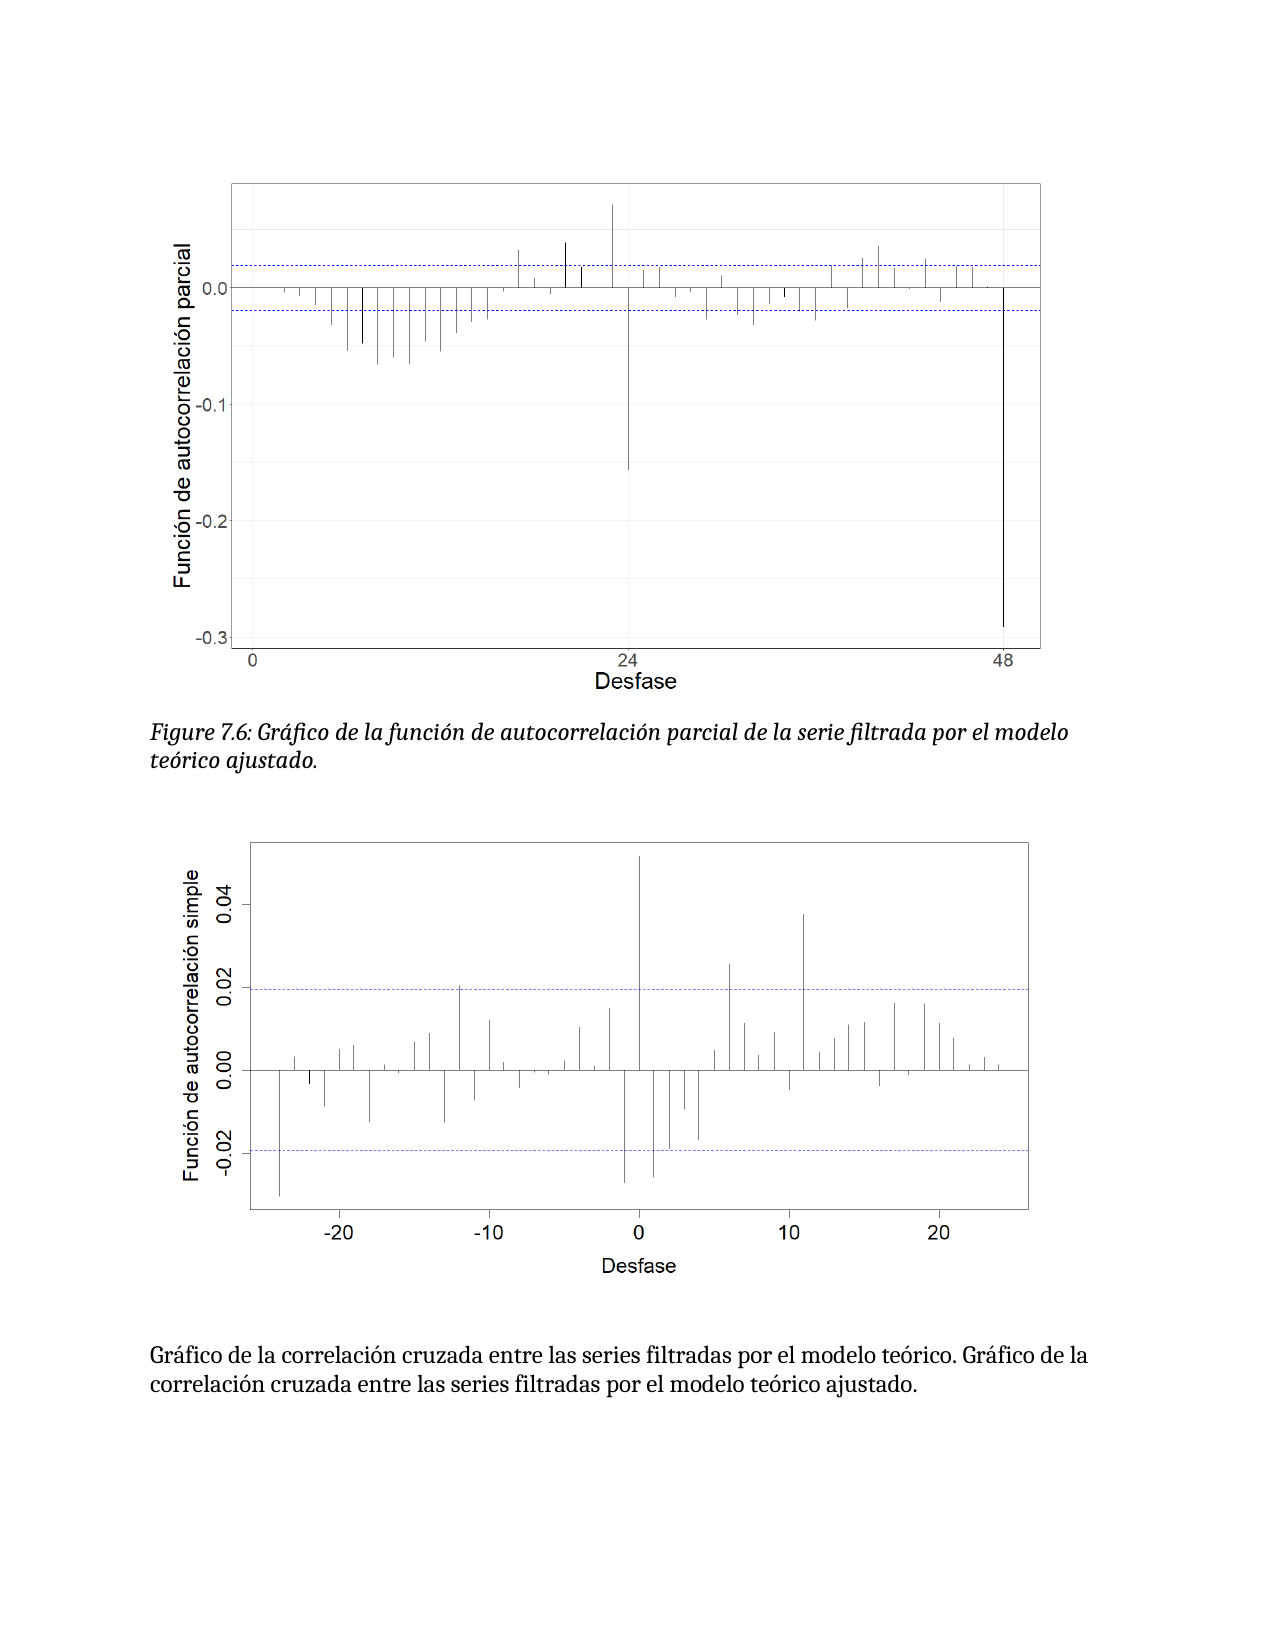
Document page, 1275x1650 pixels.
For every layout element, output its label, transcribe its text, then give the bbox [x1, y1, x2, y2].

text Figure 7.6: Gráfico de la función de autocorrelación parcial de la serie filtrada por el modelo teórico ajustado. [150, 718, 1125, 775]
picture [168, 150, 1044, 697]
picture [168, 793, 1044, 1341]
